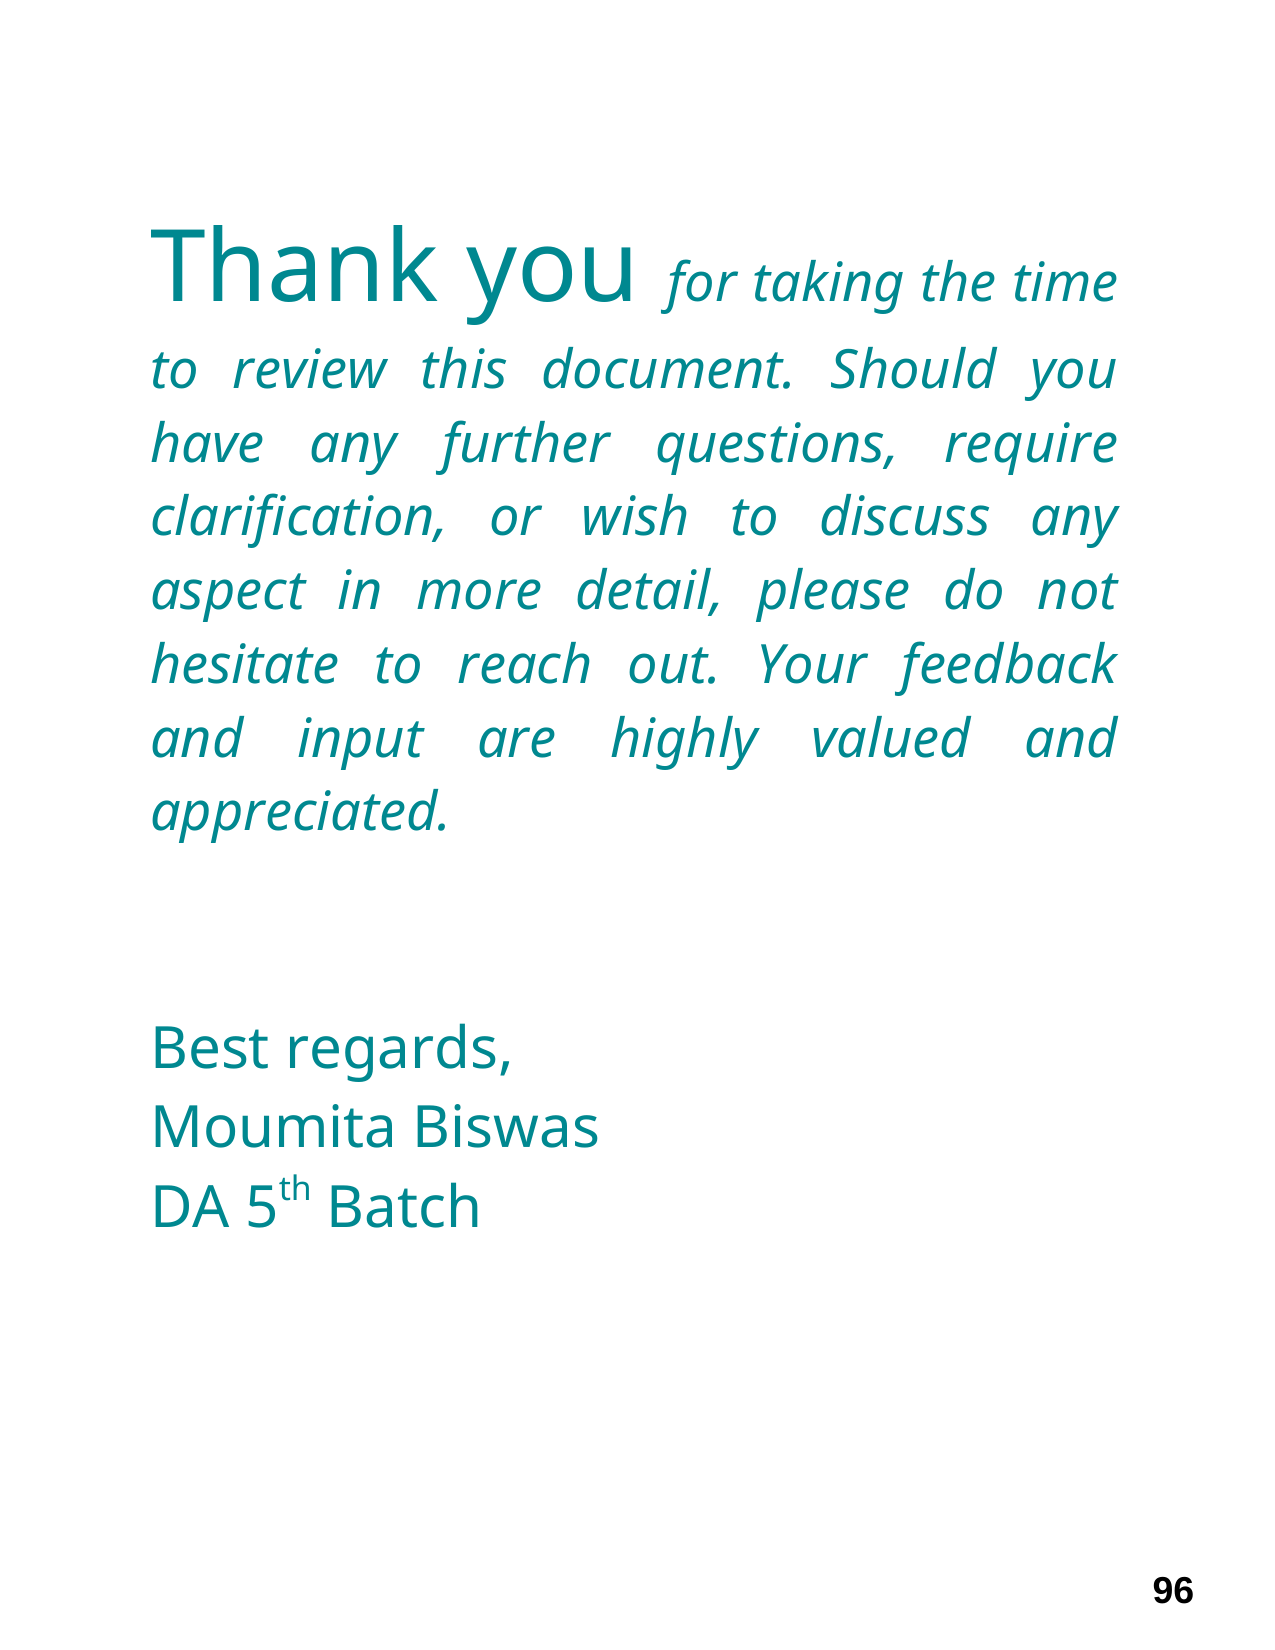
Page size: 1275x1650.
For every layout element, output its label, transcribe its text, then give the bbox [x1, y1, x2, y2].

title Thank you for taking the time to review this document. Should you have any further questions, require clarification, or wish to discuss any aspect in more detail, please do not hesitate to reach out. Your feedback and input are highly valued and appreciated. [150, 194, 1125, 847]
title Moumita Biswas [150, 1085, 1125, 1164]
title DA 5th Batch [150, 1164, 1125, 1244]
title Best regards, [150, 1006, 1125, 1085]
